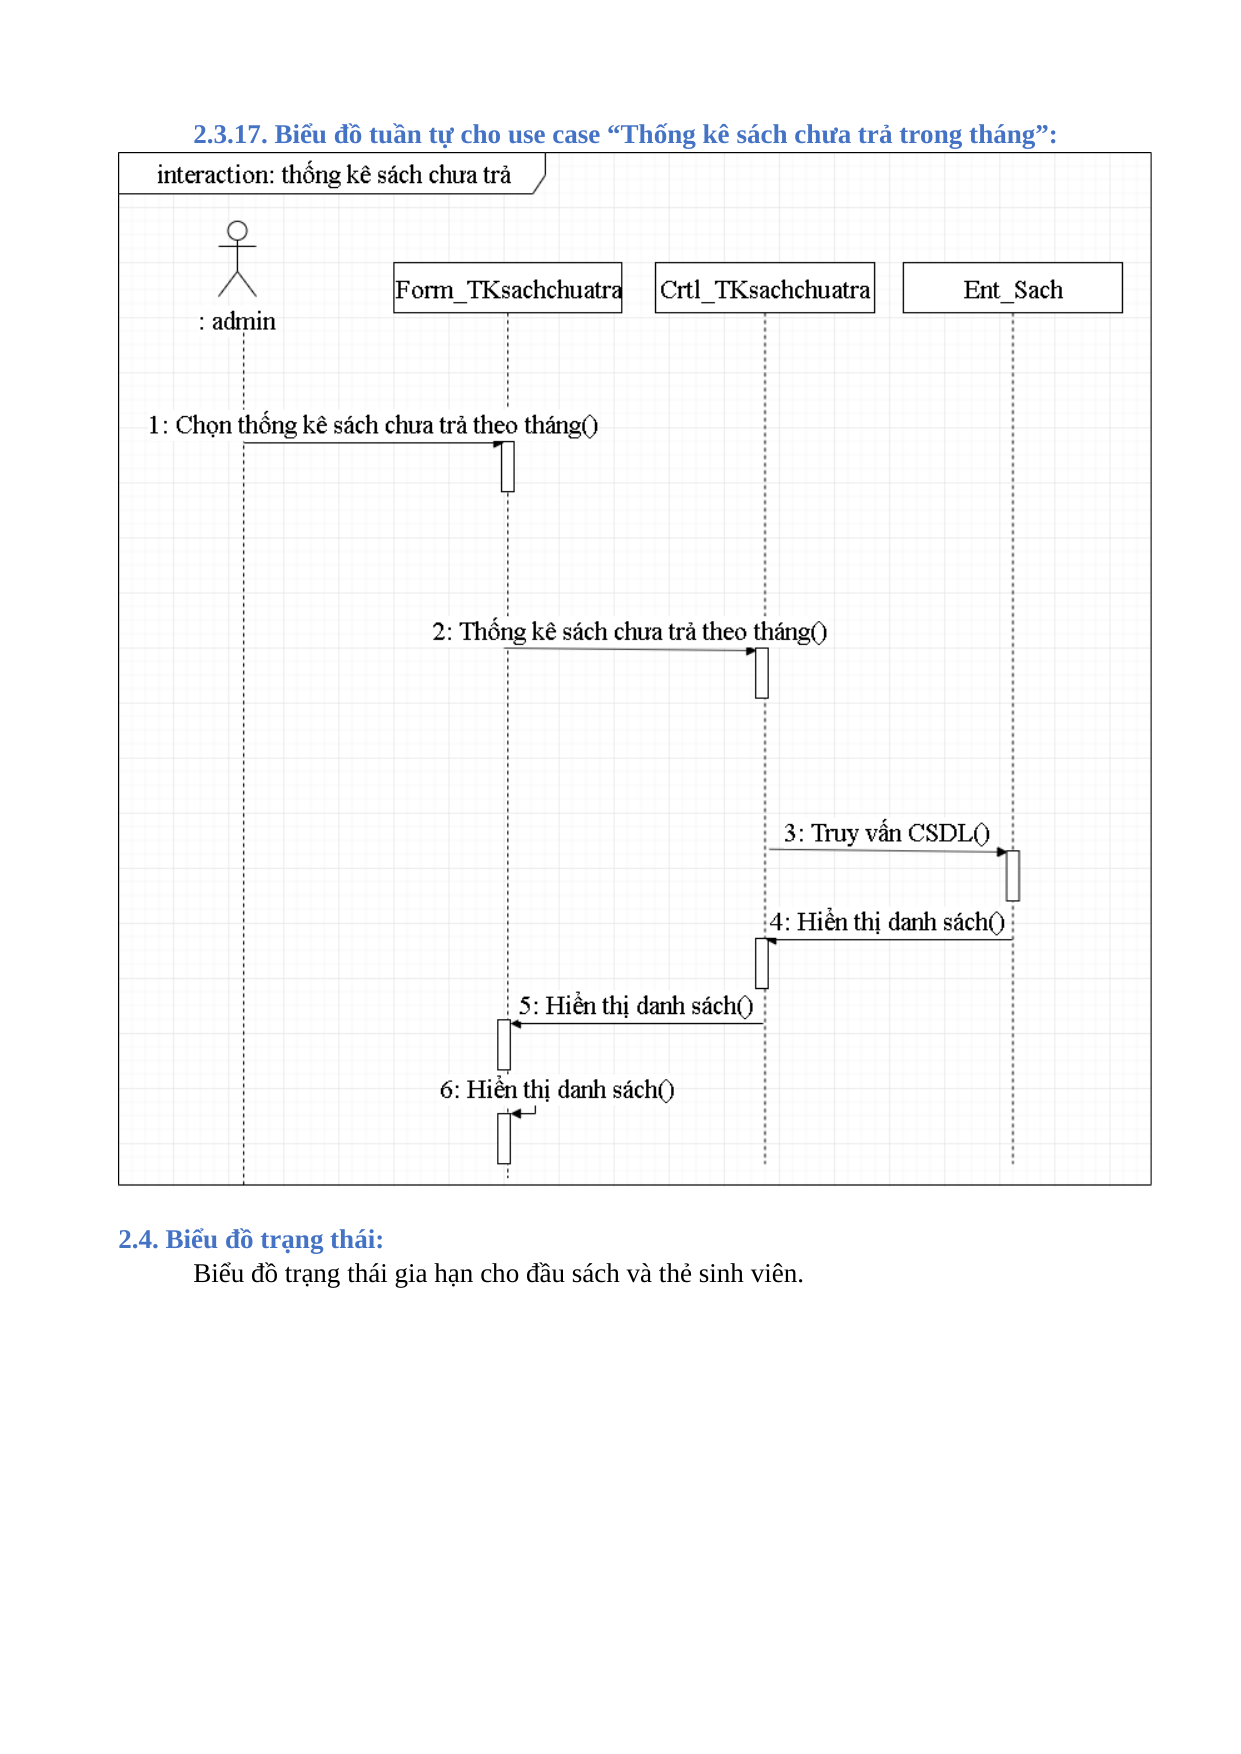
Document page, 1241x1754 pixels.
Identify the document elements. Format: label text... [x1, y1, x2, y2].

subtitle 2.3.17. Biểu đồ tuần tự cho use case “Thống kê sách chưa trả trong tháng”: [118, 118, 1152, 149]
text Biểu đồ trạng thái gia hạn cho đầu sách và thẻ sinh viên. [156, 1257, 1152, 1288]
subtitle 2.4. Biểu đồ trạng thái: [118, 1223, 1152, 1254]
picture [118, 152, 1152, 1187]
